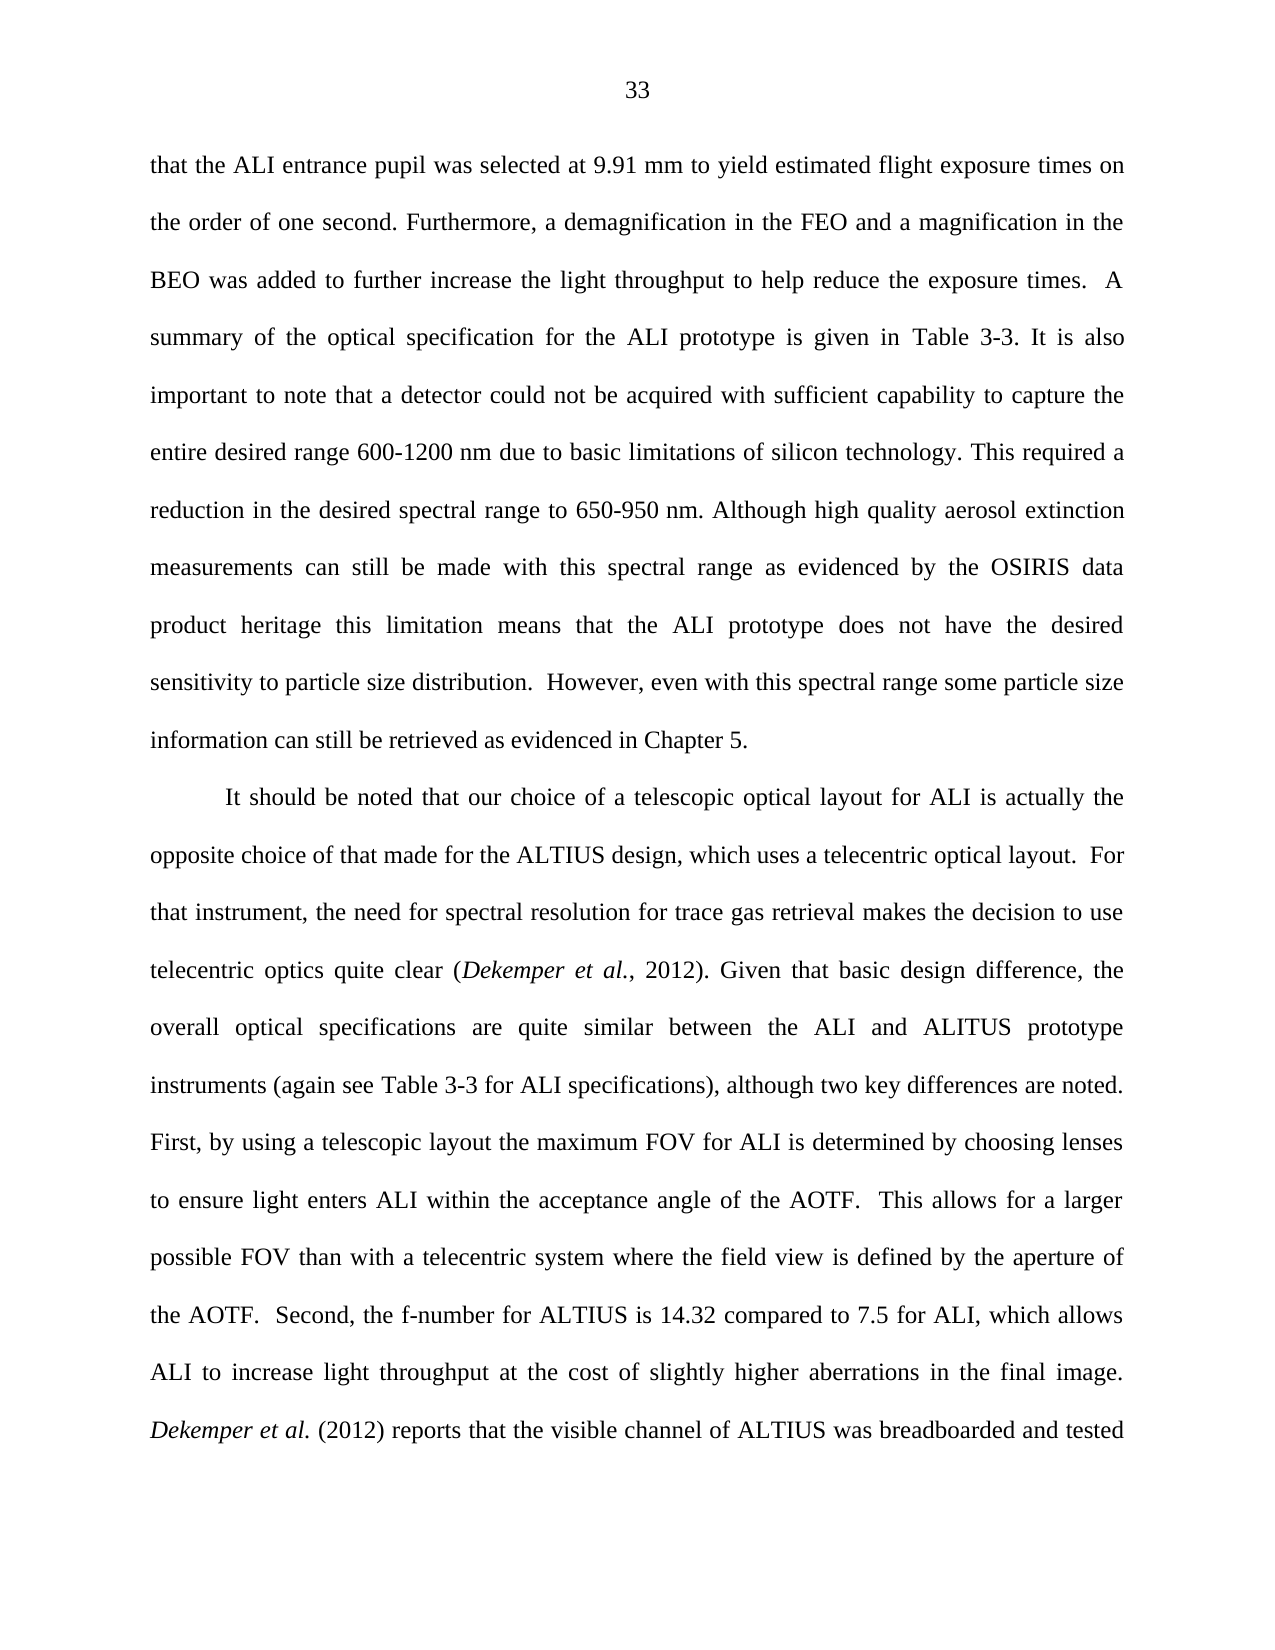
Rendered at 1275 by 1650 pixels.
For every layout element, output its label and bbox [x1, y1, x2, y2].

text [150, 782, 1125, 1444]
text [150, 150, 1125, 754]
